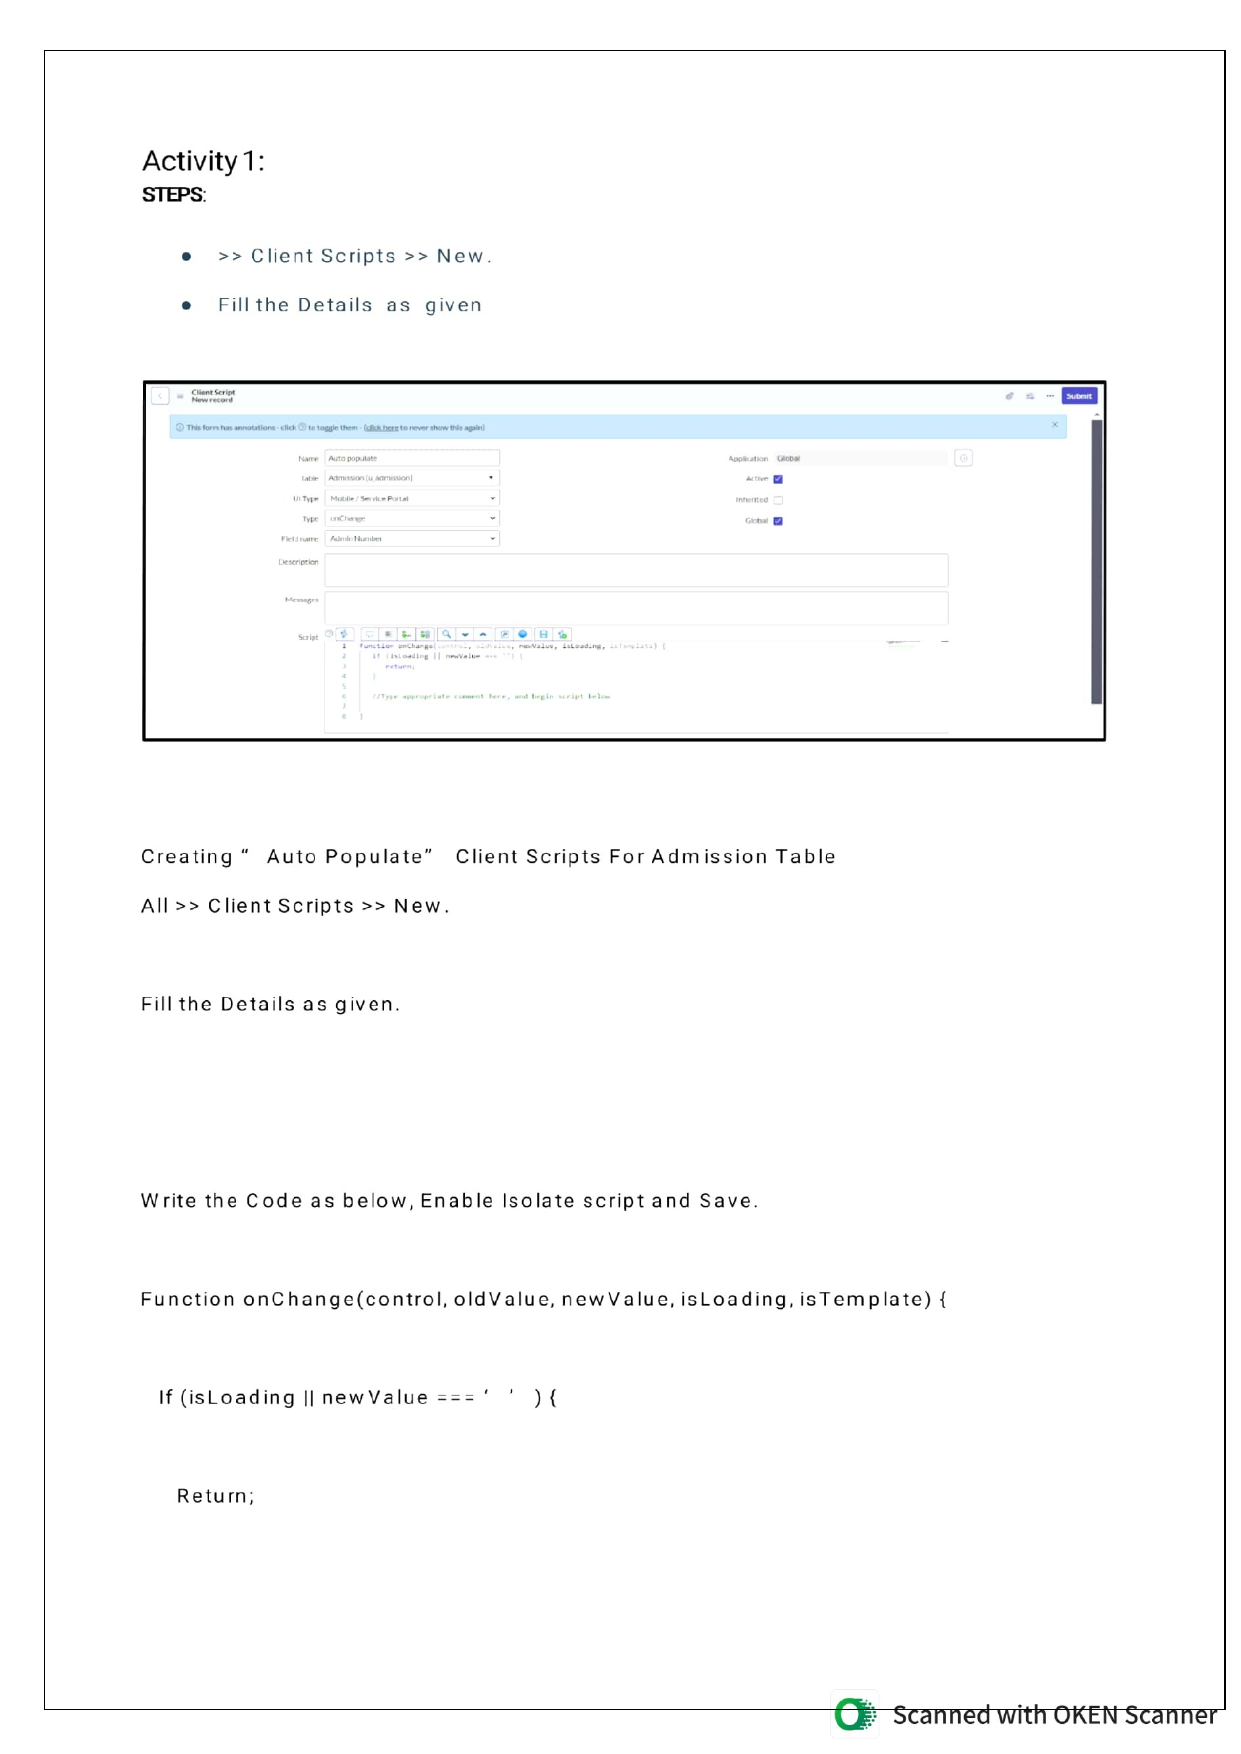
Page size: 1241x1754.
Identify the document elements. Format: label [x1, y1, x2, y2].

picture [830, 1710, 1218, 1739]
picture [830, 1689, 1218, 1709]
picture [136, 147, 1109, 1505]
